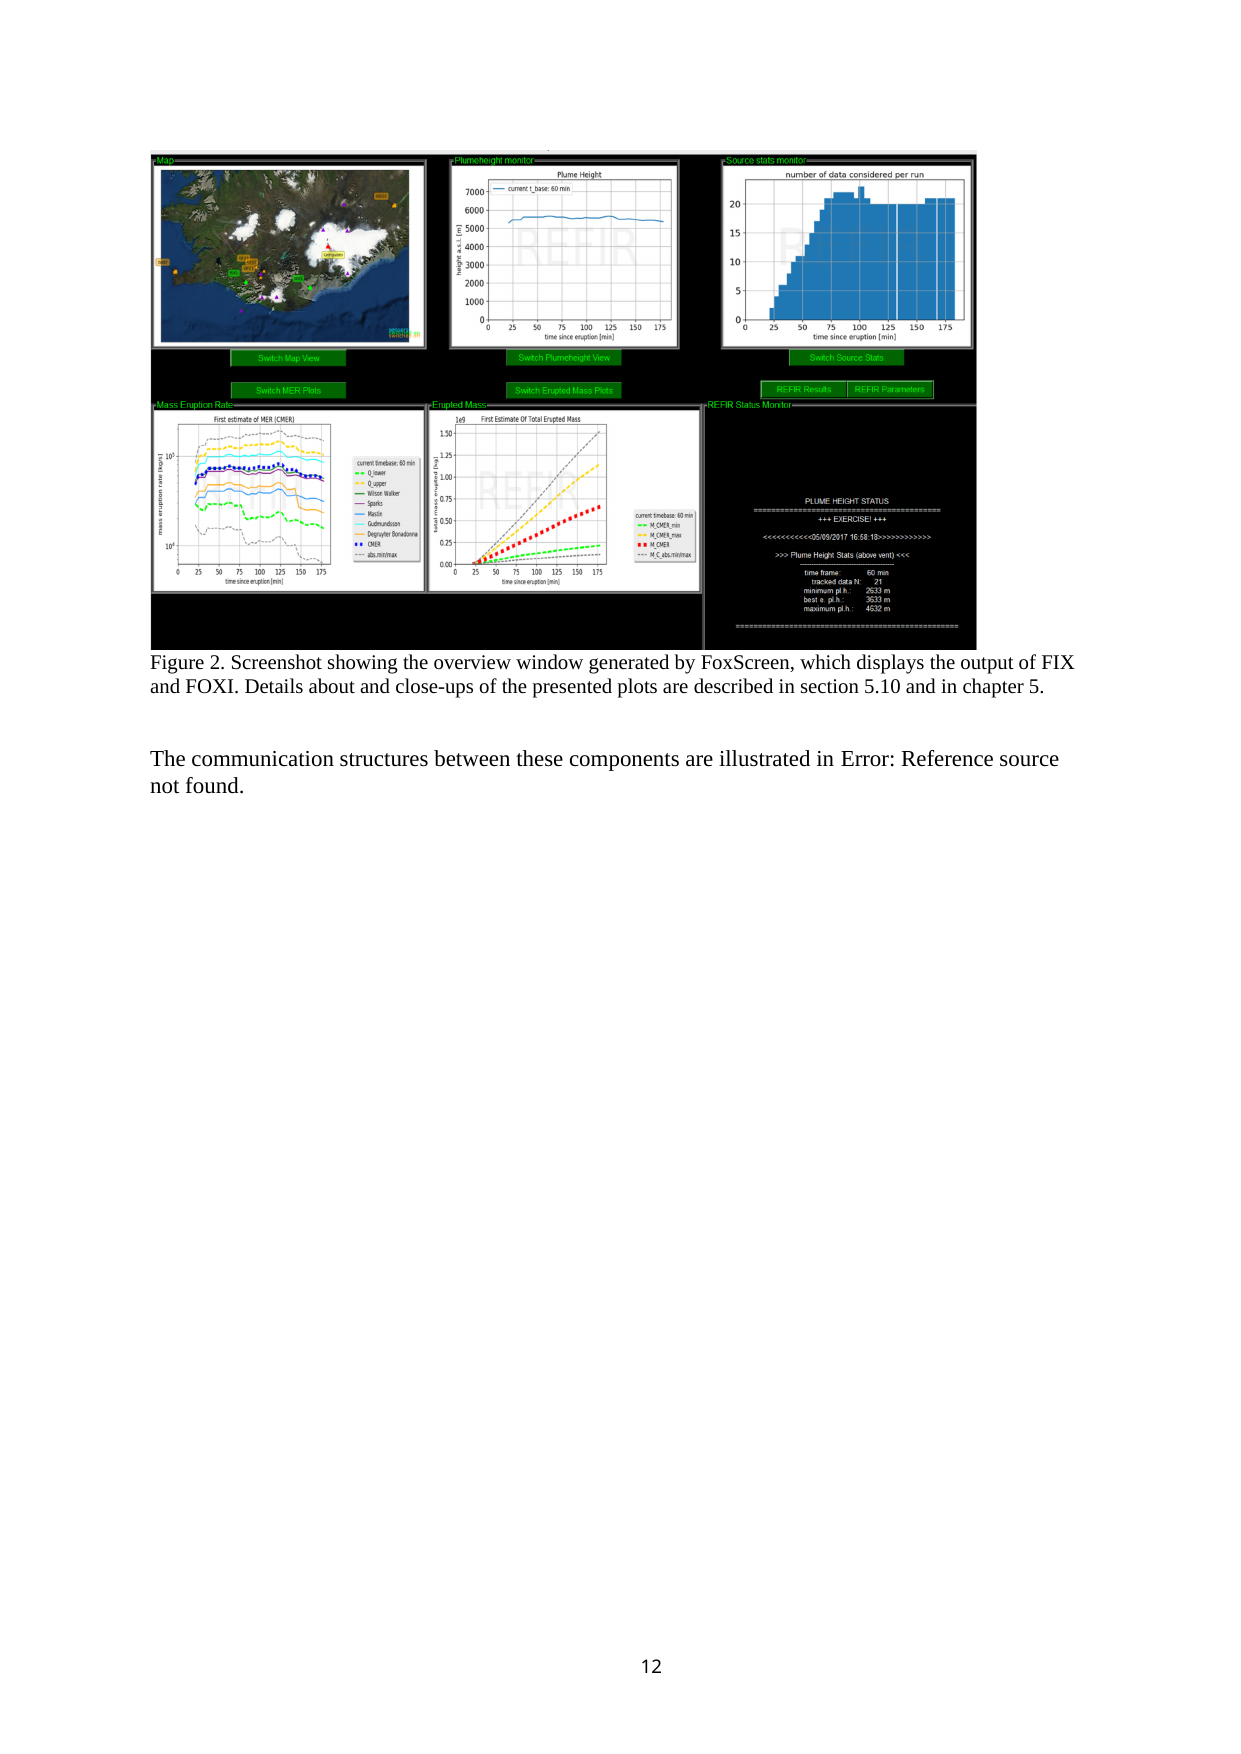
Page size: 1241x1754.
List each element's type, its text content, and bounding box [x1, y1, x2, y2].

text Figure 2. Screenshot showing the overview window generated by FoxScreen, which displays the output of FIX and FOXI. Details about and close-ups of the presented plots are described in section 5.10 and in chapter 5. [150, 650, 1090, 698]
picture [150, 150, 978, 650]
